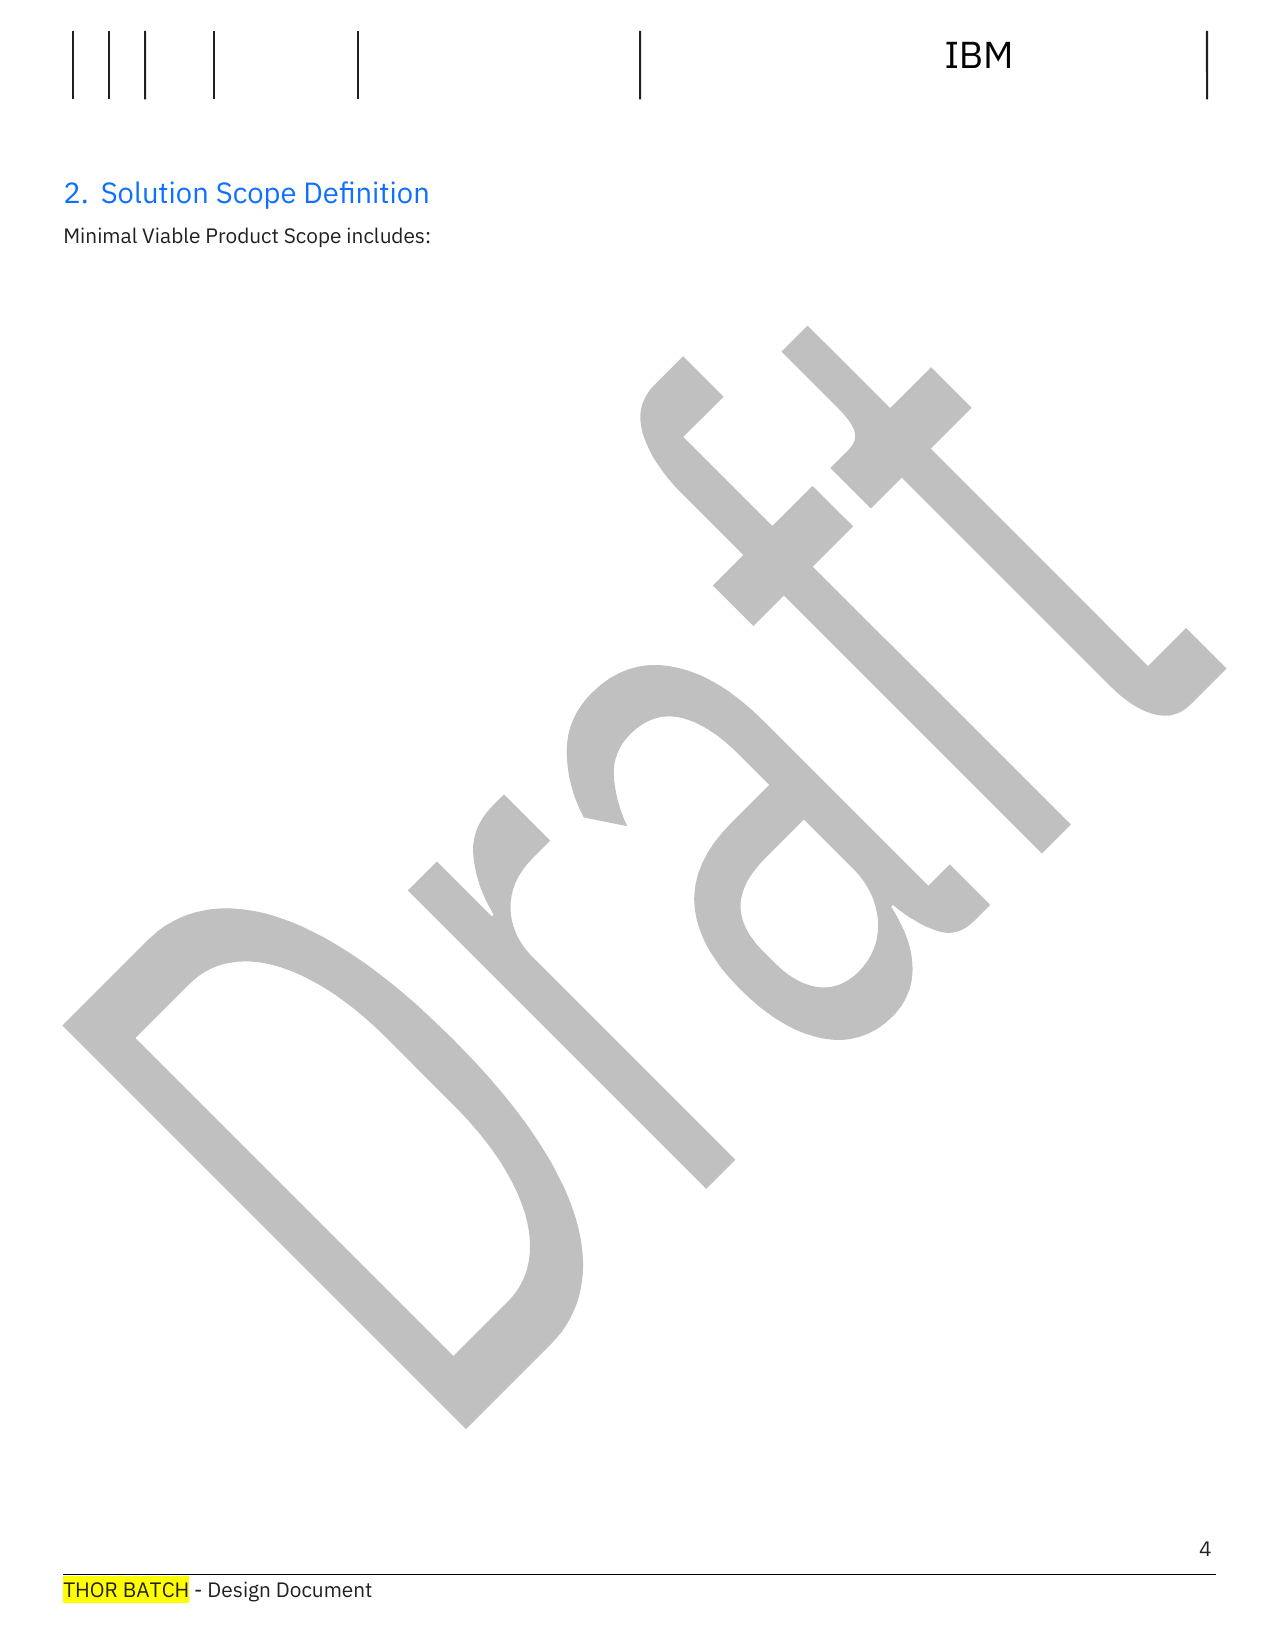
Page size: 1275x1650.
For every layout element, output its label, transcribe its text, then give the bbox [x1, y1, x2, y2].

subtitle Solution Scope Definition [63, 175, 1173, 211]
text Minimal Viable Product Scope includes: [63, 223, 1173, 248]
